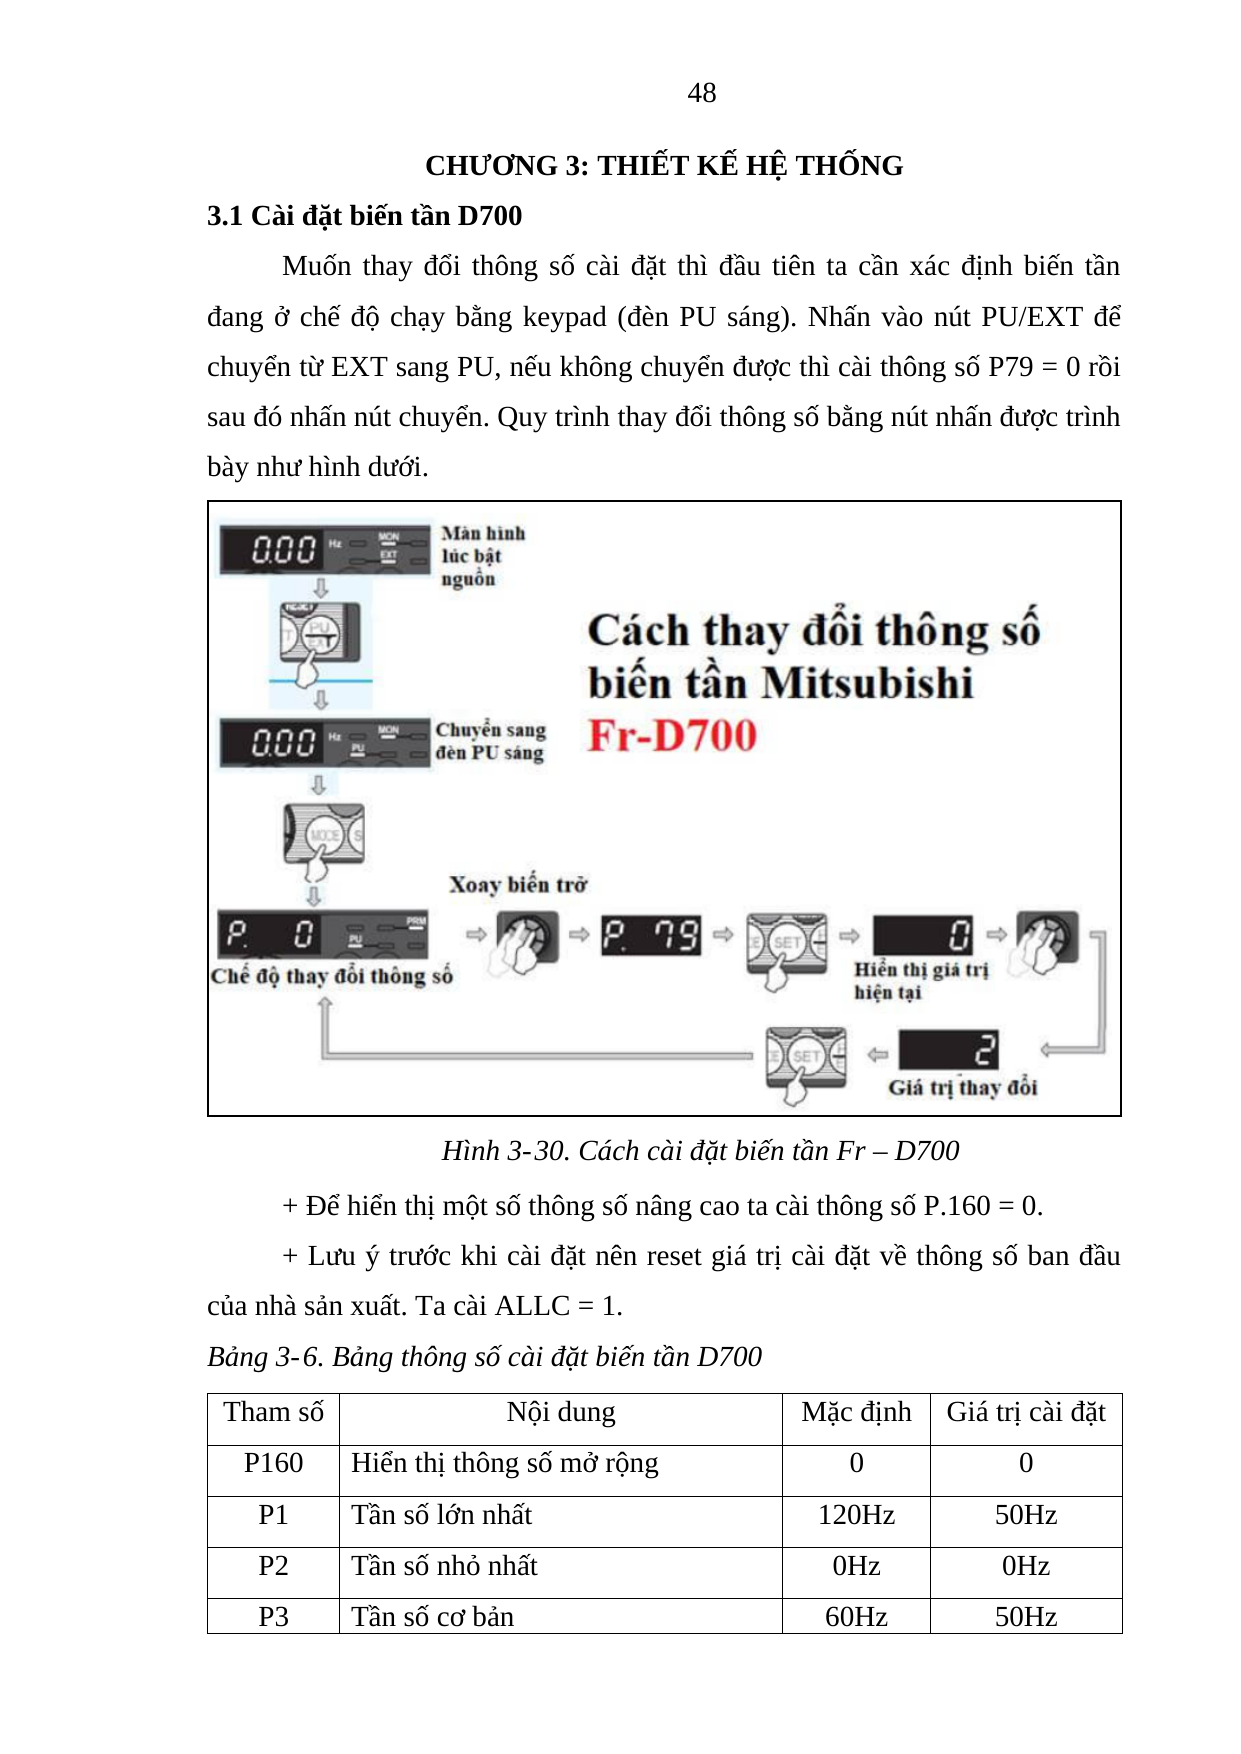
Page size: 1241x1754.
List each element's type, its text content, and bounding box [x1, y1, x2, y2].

table_cell 50Hz [931, 1599, 1122, 1633]
table_cell 0 [931, 1446, 1122, 1496]
table_cell Tần số cơ bản [340, 1599, 782, 1633]
table_header Mặc định [783, 1394, 930, 1444]
table_cell 0 [783, 1446, 930, 1496]
table_cell 120Hz [783, 1497, 930, 1547]
picture [209, 502, 1120, 1115]
table_cell P2 [208, 1548, 339, 1598]
text + Lưu ý trước khi cài đặt nên reset giá trị cài đặt về thông số ban đầu của nhà sản xuất. Ta cài ALLC = 1. [207, 1238, 1122, 1322]
subtitle THIẾT KẾ HỆ THỐNG [207, 148, 1122, 181]
table_header Tham số [208, 1394, 339, 1444]
table_cell Hiển thị thông số mở rộng [340, 1446, 782, 1496]
table_cell P3 [208, 1599, 339, 1633]
table_cell 50Hz [931, 1497, 1122, 1547]
table_cell Tần số nhỏ nhất [340, 1548, 782, 1598]
table_cell 0Hz [931, 1548, 1122, 1598]
table_header Giá trị cài đặt [931, 1394, 1122, 1444]
table_cell 0Hz [783, 1548, 930, 1598]
subtitle Cài đặt biến tần D700 [207, 198, 1122, 232]
table_cell P1 [208, 1497, 339, 1547]
table_header Nội dung [340, 1394, 782, 1444]
text Muốn thay đổi thông số cài đặt thì đầu tiên ta cần xác định biến tần đang ở chế độ chạy bằng keypad (đèn PU sáng). Nhấn vào nút PU/EXT để chuyển từ EXT sang PU, nếu không chuyển được thì cài thông số P79 = 0 rồi sau đó nhấn nút chuyển. Quy trình thay đổi thông số bằng nút nhấn được trình bày như hình dưới. [207, 248, 1122, 483]
table_cell 60Hz [783, 1599, 930, 1633]
table_cell Tần số lớn nhất [340, 1497, 782, 1547]
table_cell P160 [208, 1446, 339, 1496]
text + Để hiển thị một số thông số nâng cao ta cài thông số P.160 = 0. [207, 1188, 1122, 1221]
